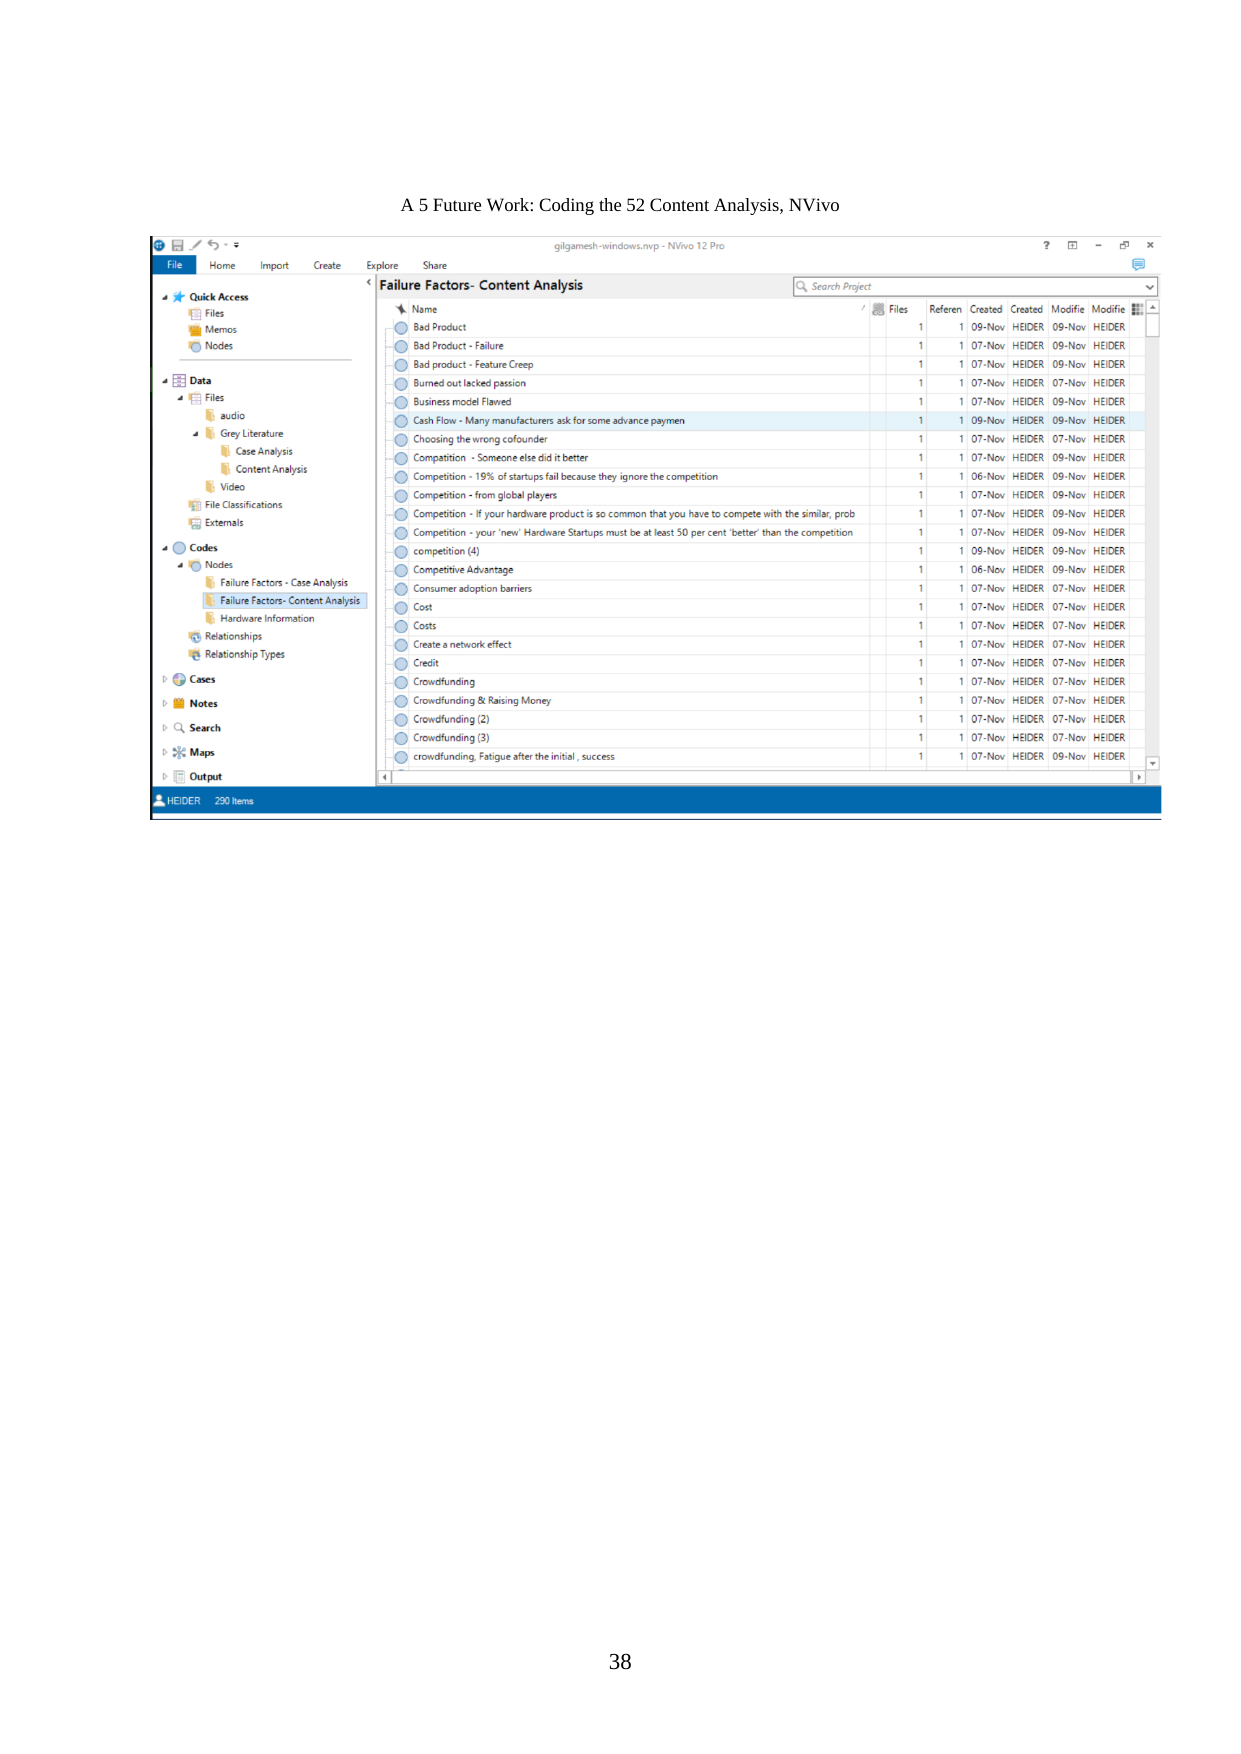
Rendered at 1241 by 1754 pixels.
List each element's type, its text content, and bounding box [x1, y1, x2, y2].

picture [150, 236, 1162, 820]
